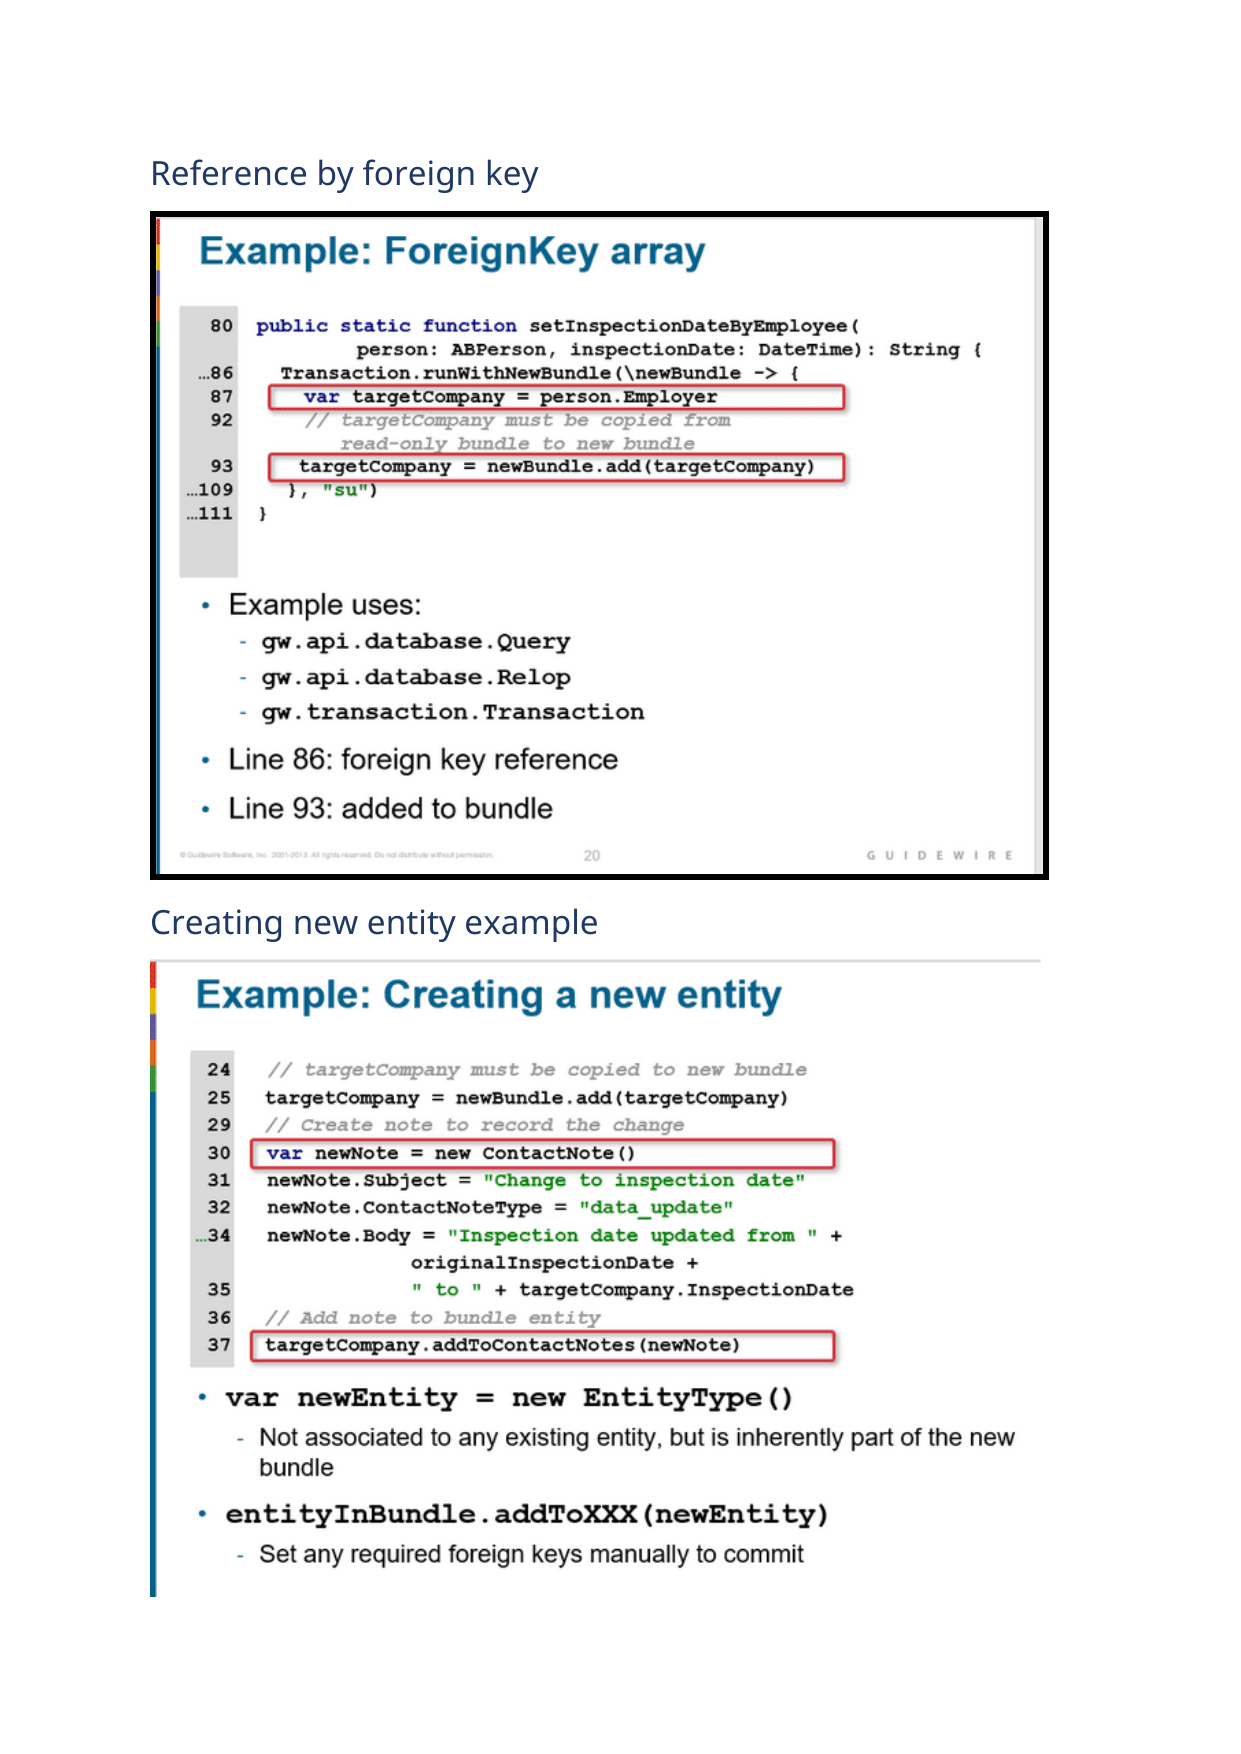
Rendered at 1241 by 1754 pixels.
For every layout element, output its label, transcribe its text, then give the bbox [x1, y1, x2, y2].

subtitle Reference by foreign key [150, 150, 1090, 195]
picture [156, 217, 1043, 874]
subtitle Creating new entity example [150, 899, 1090, 944]
picture [150, 959, 1041, 1597]
